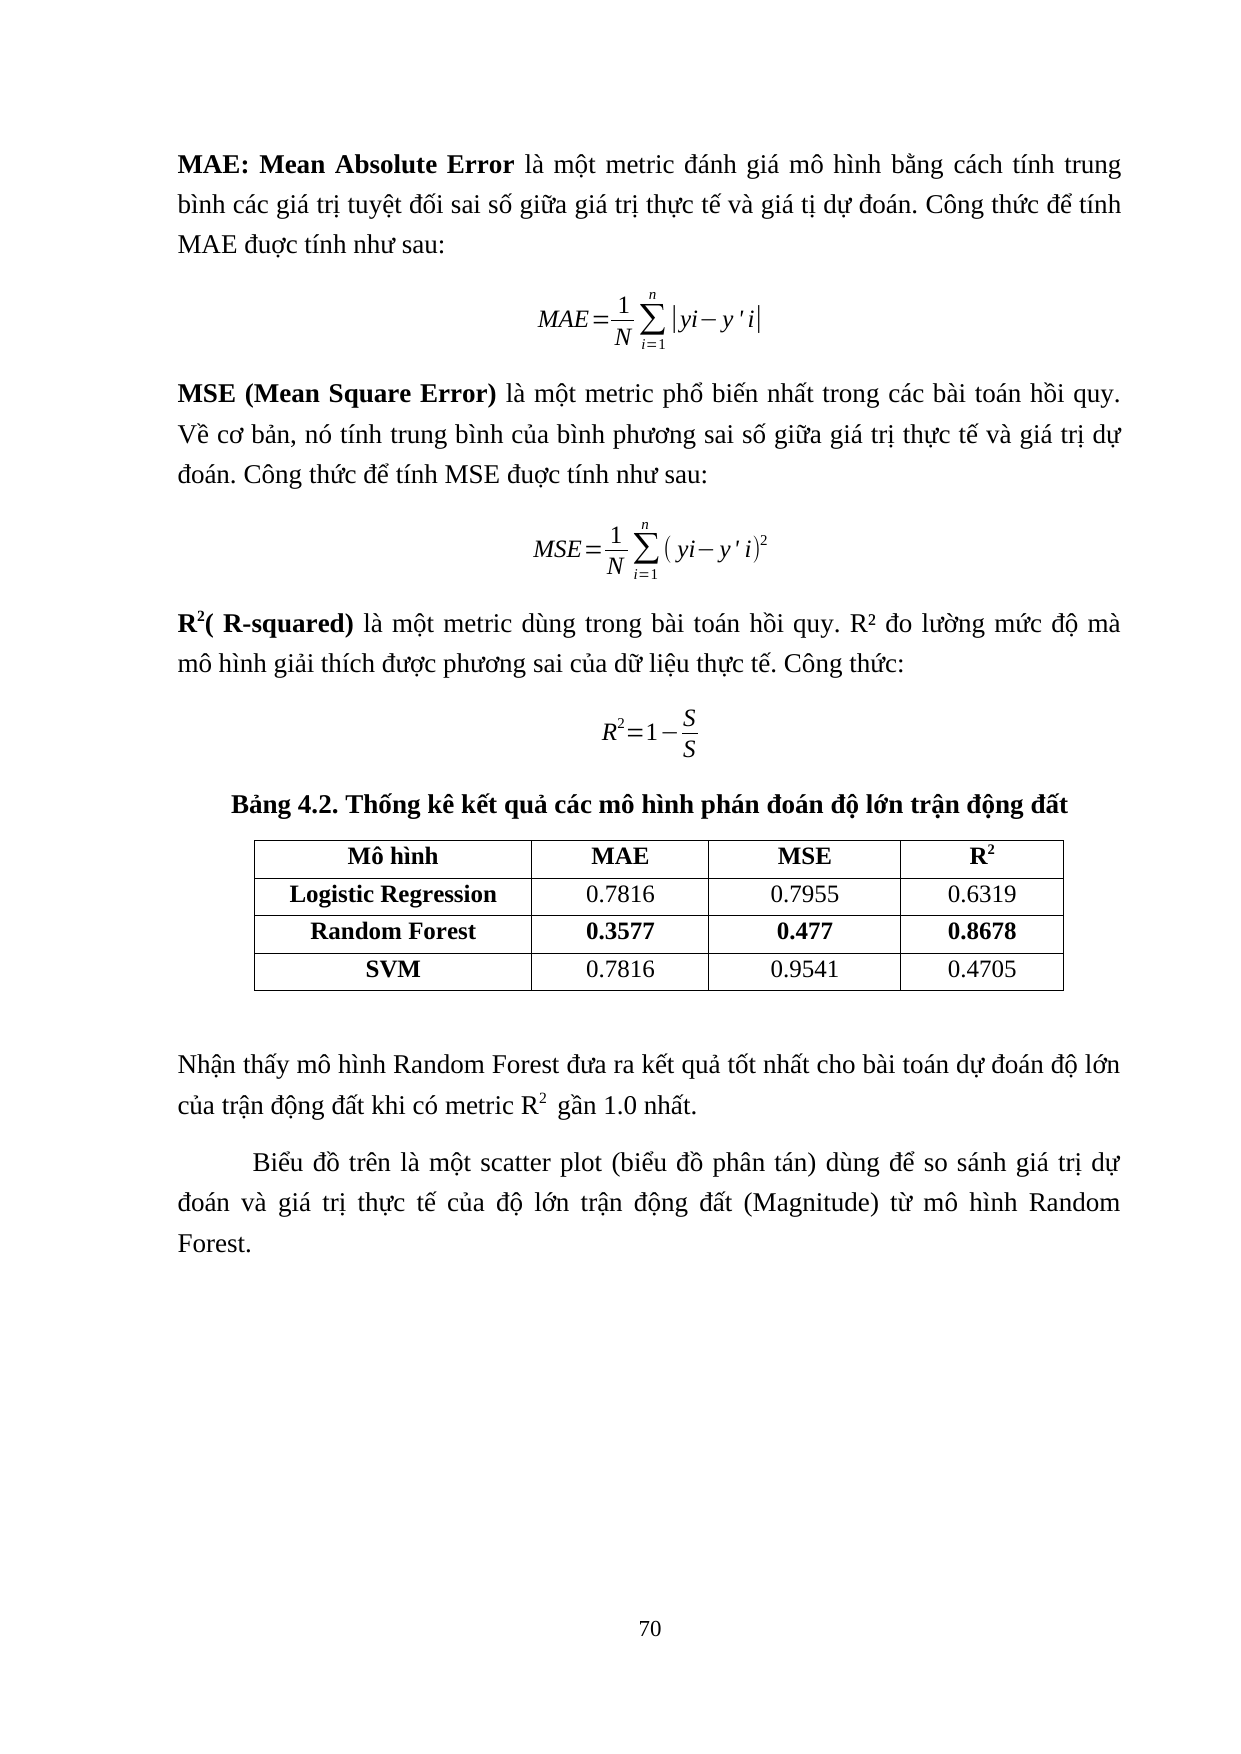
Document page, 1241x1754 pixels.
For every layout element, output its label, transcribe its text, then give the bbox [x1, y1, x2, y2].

table_header R2 [901, 841, 1063, 878]
text Nhận thấy mô hình Random Forest đưa ra kết quả tốt nhất cho bài toán dự đoán độ lớn của trận động đất khi có metric R2 gần 1.0 nhất. [177, 1048, 1122, 1120]
table_cell 0.477 [709, 916, 900, 953]
table_header MSE [709, 841, 900, 878]
table_cell Random Forest [255, 916, 531, 953]
table_cell 0.7816 [532, 879, 708, 915]
text MSE (Mean Square Error) là một metric phổ biến nhất trong các bài toán hồi quy. Về cơ bản, nó tính trung bình của bình phương sai số giữa giá trị thực tế và giá trị dự đoán. Công thức để tính MSE đuợc tính như sau: [177, 377, 1122, 489]
text Bảng 4.2. Thống kê kết quả các mô hình phán đoán độ lớn trận động đất [177, 788, 1122, 819]
table_header Mô hình [255, 841, 531, 878]
table_header MAE [532, 841, 708, 878]
table_cell 0.9541 [709, 954, 900, 990]
table_cell 0.7816 [532, 954, 708, 990]
table_cell SVM [255, 954, 531, 990]
table_cell 0.7955 [709, 879, 900, 915]
text R2( R-squared) là một metric dùng trong bài toán hồi quy. R² đo lường mức độ mà mô hình giải thích được phương sai của dữ liệu thực tế. Công thức: [177, 607, 1122, 679]
text Biểu đồ trên là một scatter plot (biểu đồ phân tán) dùng để so sánh giá trị dự đoán và giá trị thực tế của độ lớn trận động đất (Magnitude) từ mô hình Random Forest. [177, 1146, 1122, 1258]
table_cell Logistic Regression [255, 879, 531, 915]
table_cell 0.8678 [901, 916, 1063, 953]
table_cell 0.4705 [901, 954, 1063, 990]
text MAE: Mean Absolute Error là một metric đánh giá mô hình bằng cách tính trung bình các giá trị tuyệt đối sai số giữa giá trị thực tế và giá tị dự đoán. Công thức để tính MAE đuợc tính như sau: [177, 148, 1122, 260]
table_cell 0.3577 [532, 916, 708, 953]
table_cell 0.6319 [901, 879, 1063, 915]
